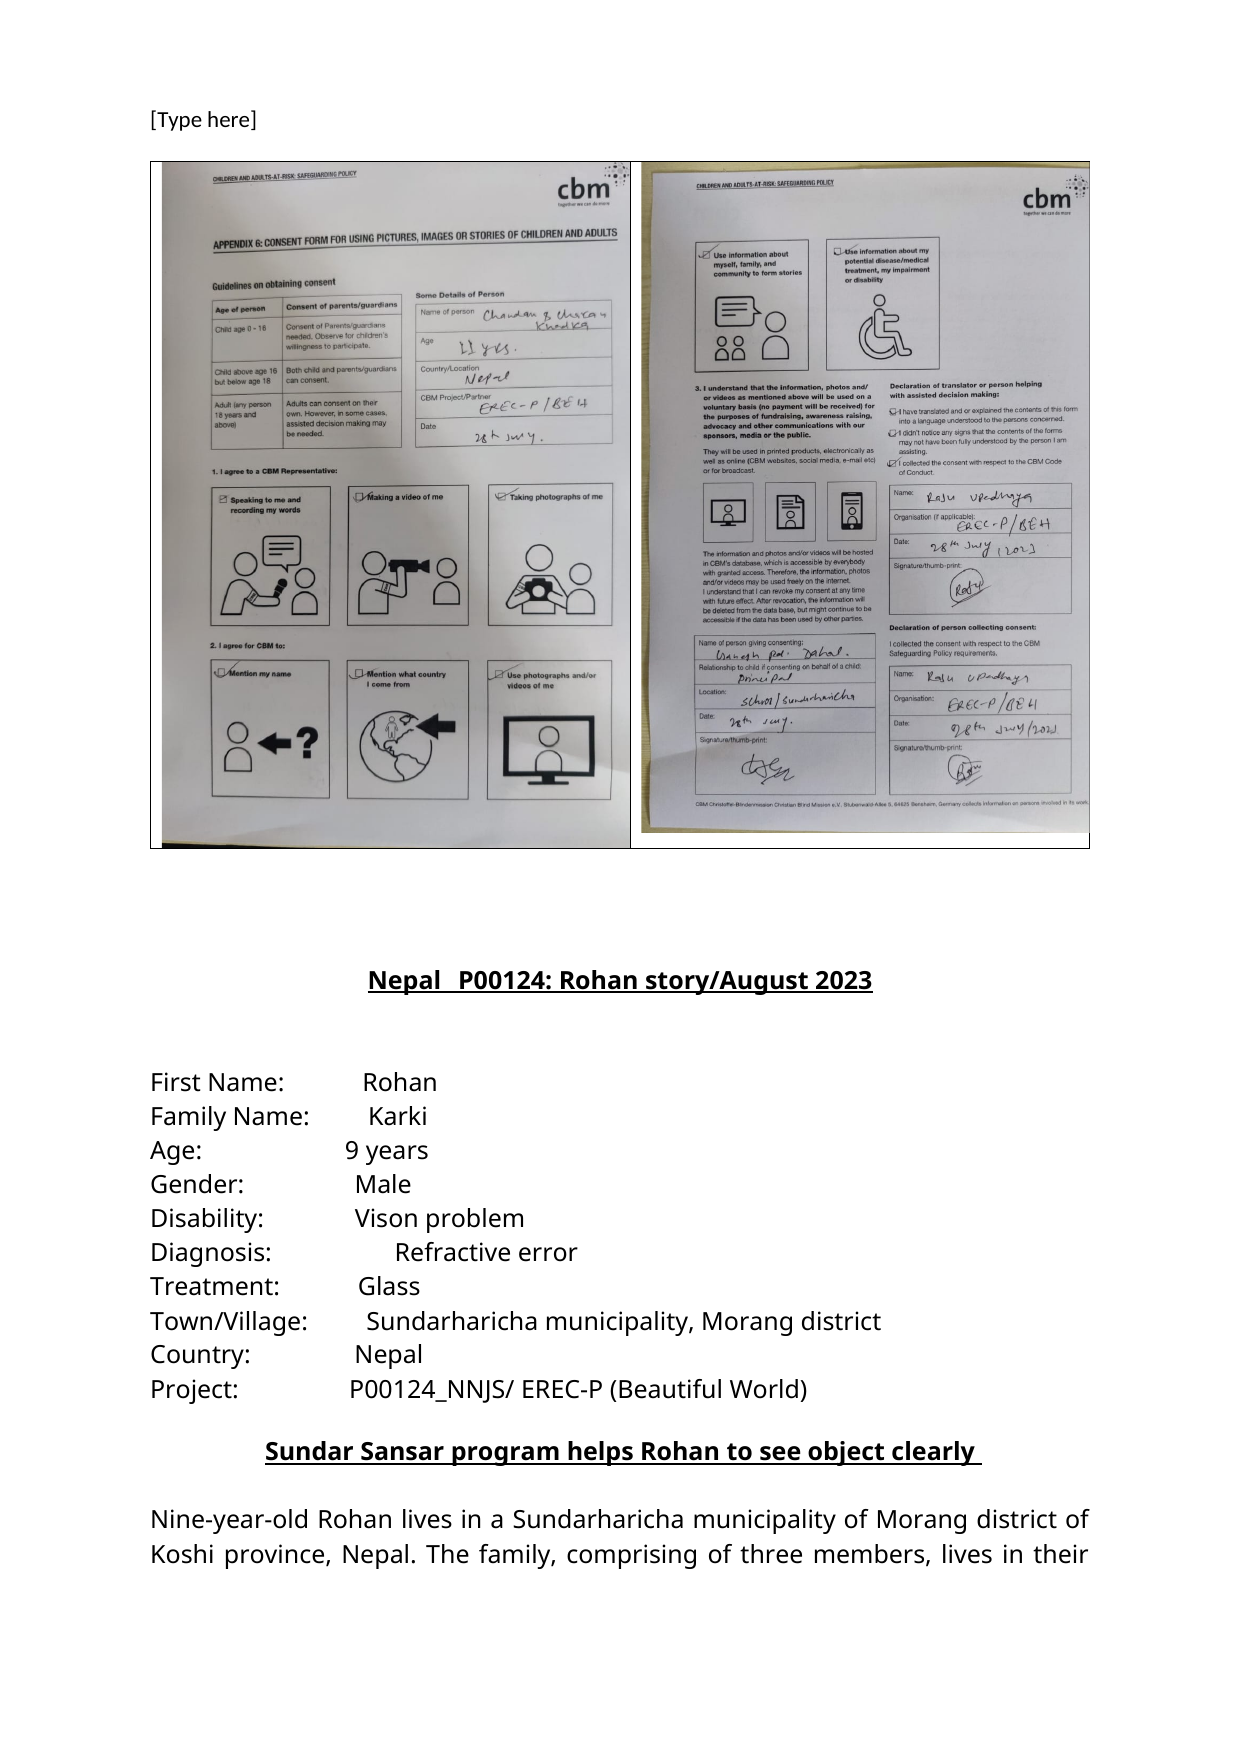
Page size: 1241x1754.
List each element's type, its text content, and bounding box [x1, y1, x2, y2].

table_cell [151, 162, 161, 848]
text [150, 1502, 1090, 1570]
table_cell [631, 162, 1089, 848]
text Disability: Vison problem [150, 1201, 1090, 1235]
text Age: 9 years [150, 1133, 1090, 1167]
text Family Name: Karki [150, 1099, 1090, 1133]
text Sundar Sansar program helps Rohan to see object clearly [150, 1434, 1090, 1468]
picture [161, 162, 630, 848]
text Project: P00124_NNJS/ EREC-P (Beautiful World) [150, 1371, 1090, 1405]
text Diagnosis: Refractive error [150, 1235, 1090, 1269]
picture [641, 162, 1090, 833]
text Treatment: Glass [150, 1269, 1090, 1303]
text Gender: Male [150, 1167, 1090, 1201]
text Nepal_ P00124: Rohan story/August 2023 [150, 962, 1090, 997]
text First Name: Rohan [150, 1065, 1090, 1099]
text Town/Village: Sundarharicha municipality, Morang district [150, 1303, 1090, 1337]
text Country: Nepal [150, 1337, 1090, 1371]
